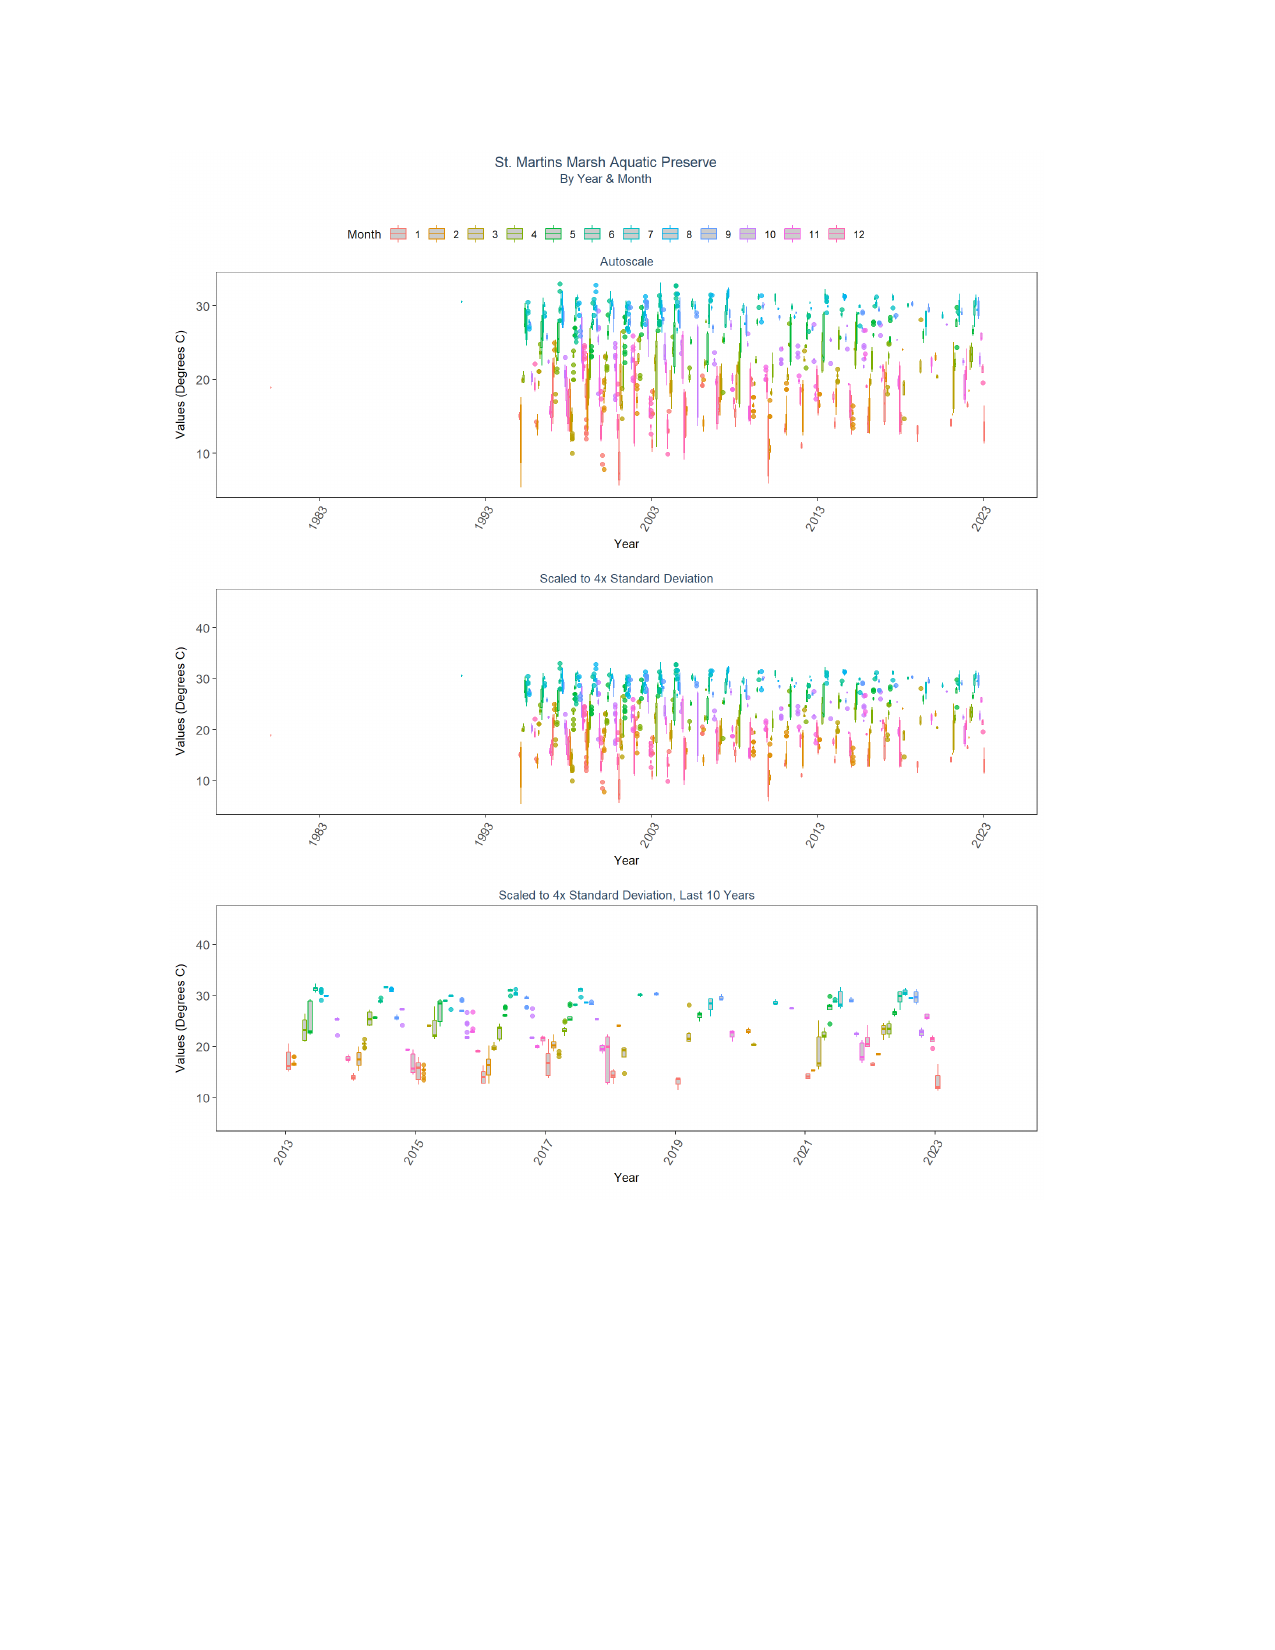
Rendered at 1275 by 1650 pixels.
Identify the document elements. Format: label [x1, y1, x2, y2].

picture [168, 150, 1044, 1200]
